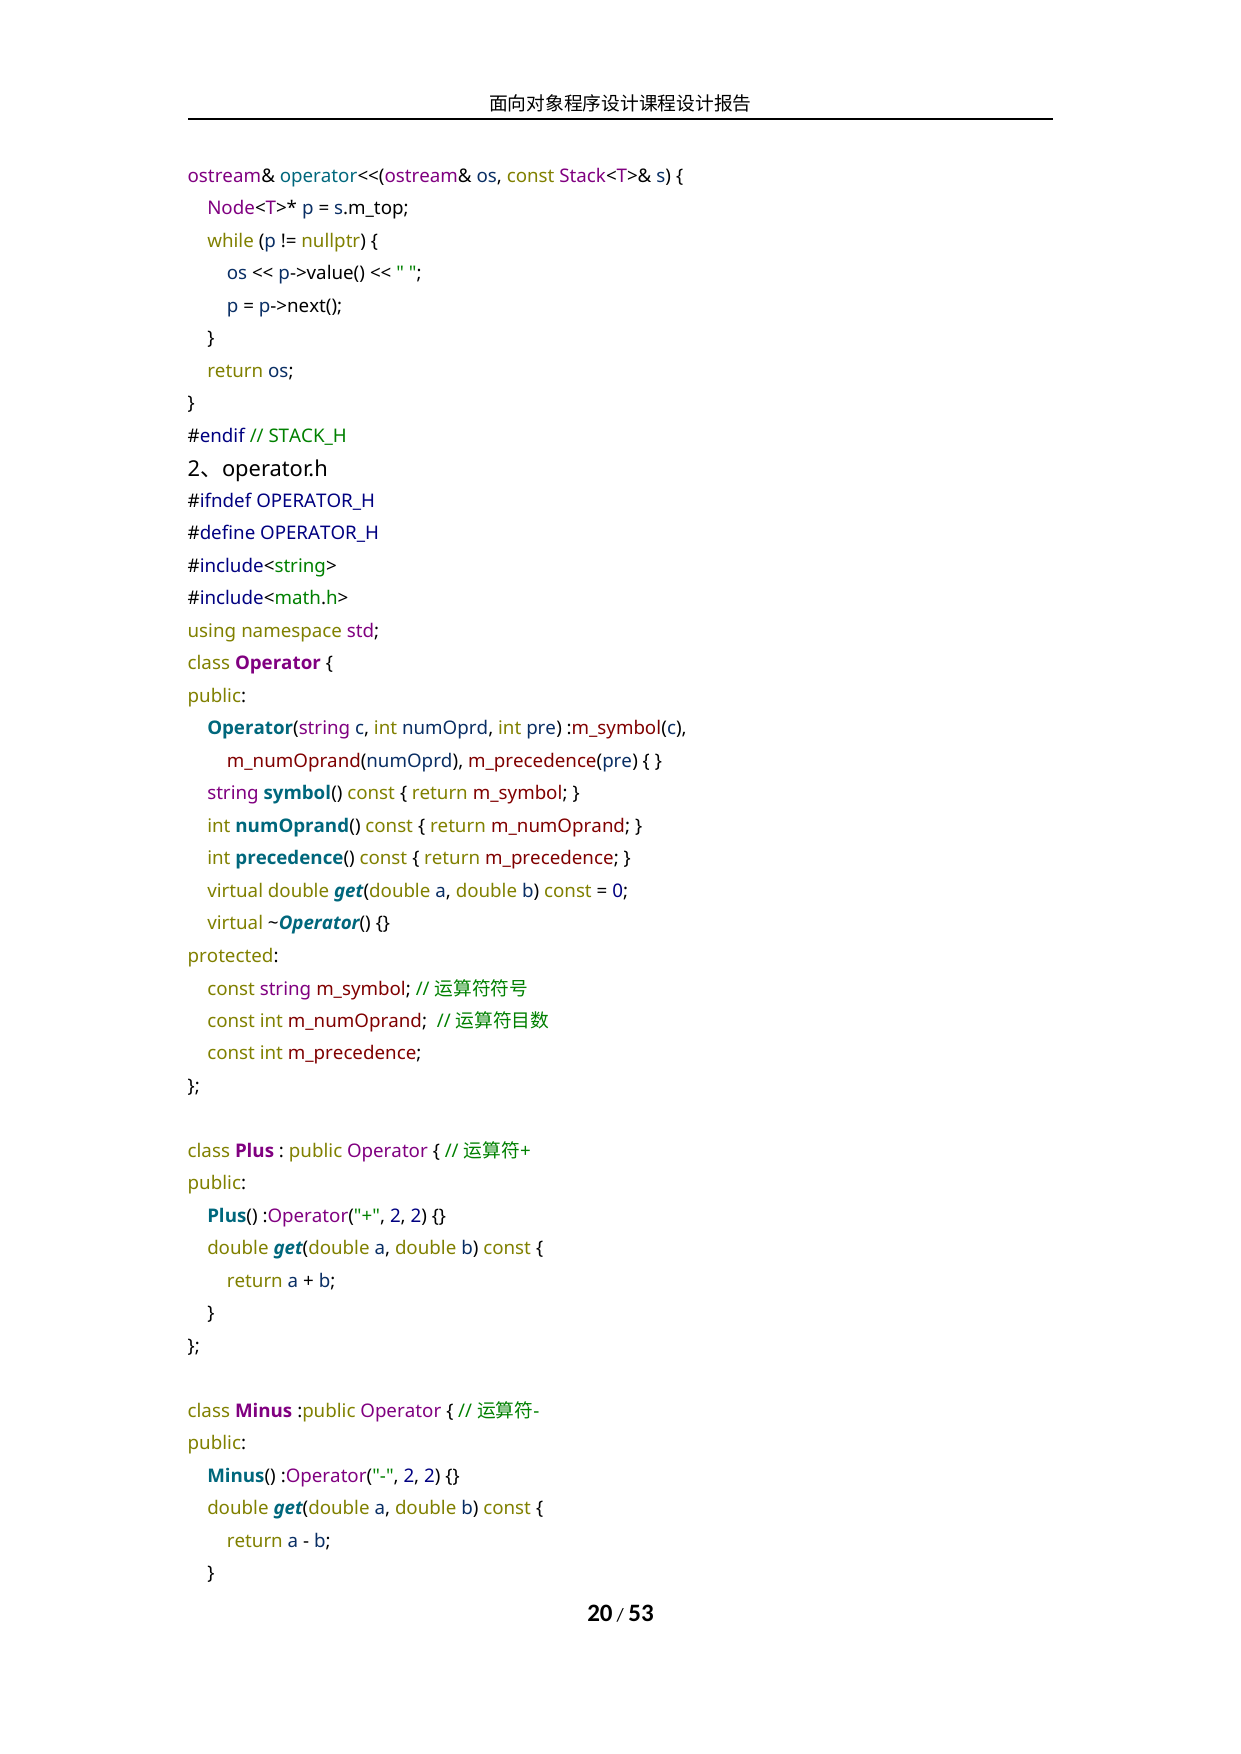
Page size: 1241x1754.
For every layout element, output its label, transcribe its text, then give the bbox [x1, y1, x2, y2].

text virtual double get(double a, double b) const = 0; [187, 873, 1053, 906]
text Node<T>* p = s.m_top; [187, 191, 1053, 223]
text #endif // STACK_H [187, 418, 1053, 451]
text return a - b; [187, 1523, 1053, 1556]
text const int m_precedence; [187, 1036, 1053, 1068]
text const int m_numOprand; // 运算符目数 [187, 1003, 1053, 1036]
text int numOprand() const { return m_numOprand; } [187, 808, 1053, 841]
text public: [187, 678, 1053, 711]
text }; [187, 1068, 1053, 1101]
text protected: [187, 938, 1053, 971]
text Plus() :Operator("+", 2, 2) {} [187, 1198, 1053, 1231]
text #define OPERATOR_H [187, 516, 1053, 548]
text } [187, 386, 1053, 418]
text virtual ~Operator() {} [187, 906, 1053, 938]
text public: [187, 1426, 1053, 1458]
text p = p->next(); [187, 288, 1053, 321]
text string symbol() const { return m_symbol; } [187, 776, 1053, 808]
text #ifndef OPERATOR_H [187, 483, 1053, 516]
text const string m_symbol; // 运算符符号 [187, 971, 1053, 1003]
text return os; [187, 353, 1053, 386]
text double get(double a, double b) const { [187, 1231, 1053, 1263]
text } [187, 1556, 1053, 1588]
text } [187, 321, 1053, 353]
text public: [187, 1166, 1053, 1198]
text using namespace std; [187, 613, 1053, 646]
text class Operator { [187, 646, 1053, 678]
text }; [187, 1328, 1053, 1361]
text return a + b; [187, 1263, 1053, 1296]
text m_numOprand(numOprd), m_precedence(pre) { } [187, 743, 1053, 776]
text #include<math.h> [187, 581, 1053, 613]
text double get(double a, double b) const { [187, 1491, 1053, 1523]
text #include<string> [187, 548, 1053, 581]
text ostream& operator<<(ostream& os, const Stack<T>& s) { [187, 158, 1053, 191]
text class Minus :public Operator { // 运算符- [187, 1393, 1053, 1426]
text } [187, 1296, 1053, 1328]
text while (p != nullptr) { [187, 223, 1053, 256]
text Minus() :Operator("-", 2, 2) {} [187, 1458, 1053, 1491]
text Operator(string c, int numOprd, int pre) :m_symbol(c), [187, 711, 1053, 743]
text class Plus : public Operator { // 运算符+ [187, 1133, 1053, 1166]
text os << p->value() << " "; [187, 256, 1053, 288]
text int precedence() const { return m_precedence; } [187, 841, 1053, 873]
text 2、operator.h [187, 451, 1053, 483]
